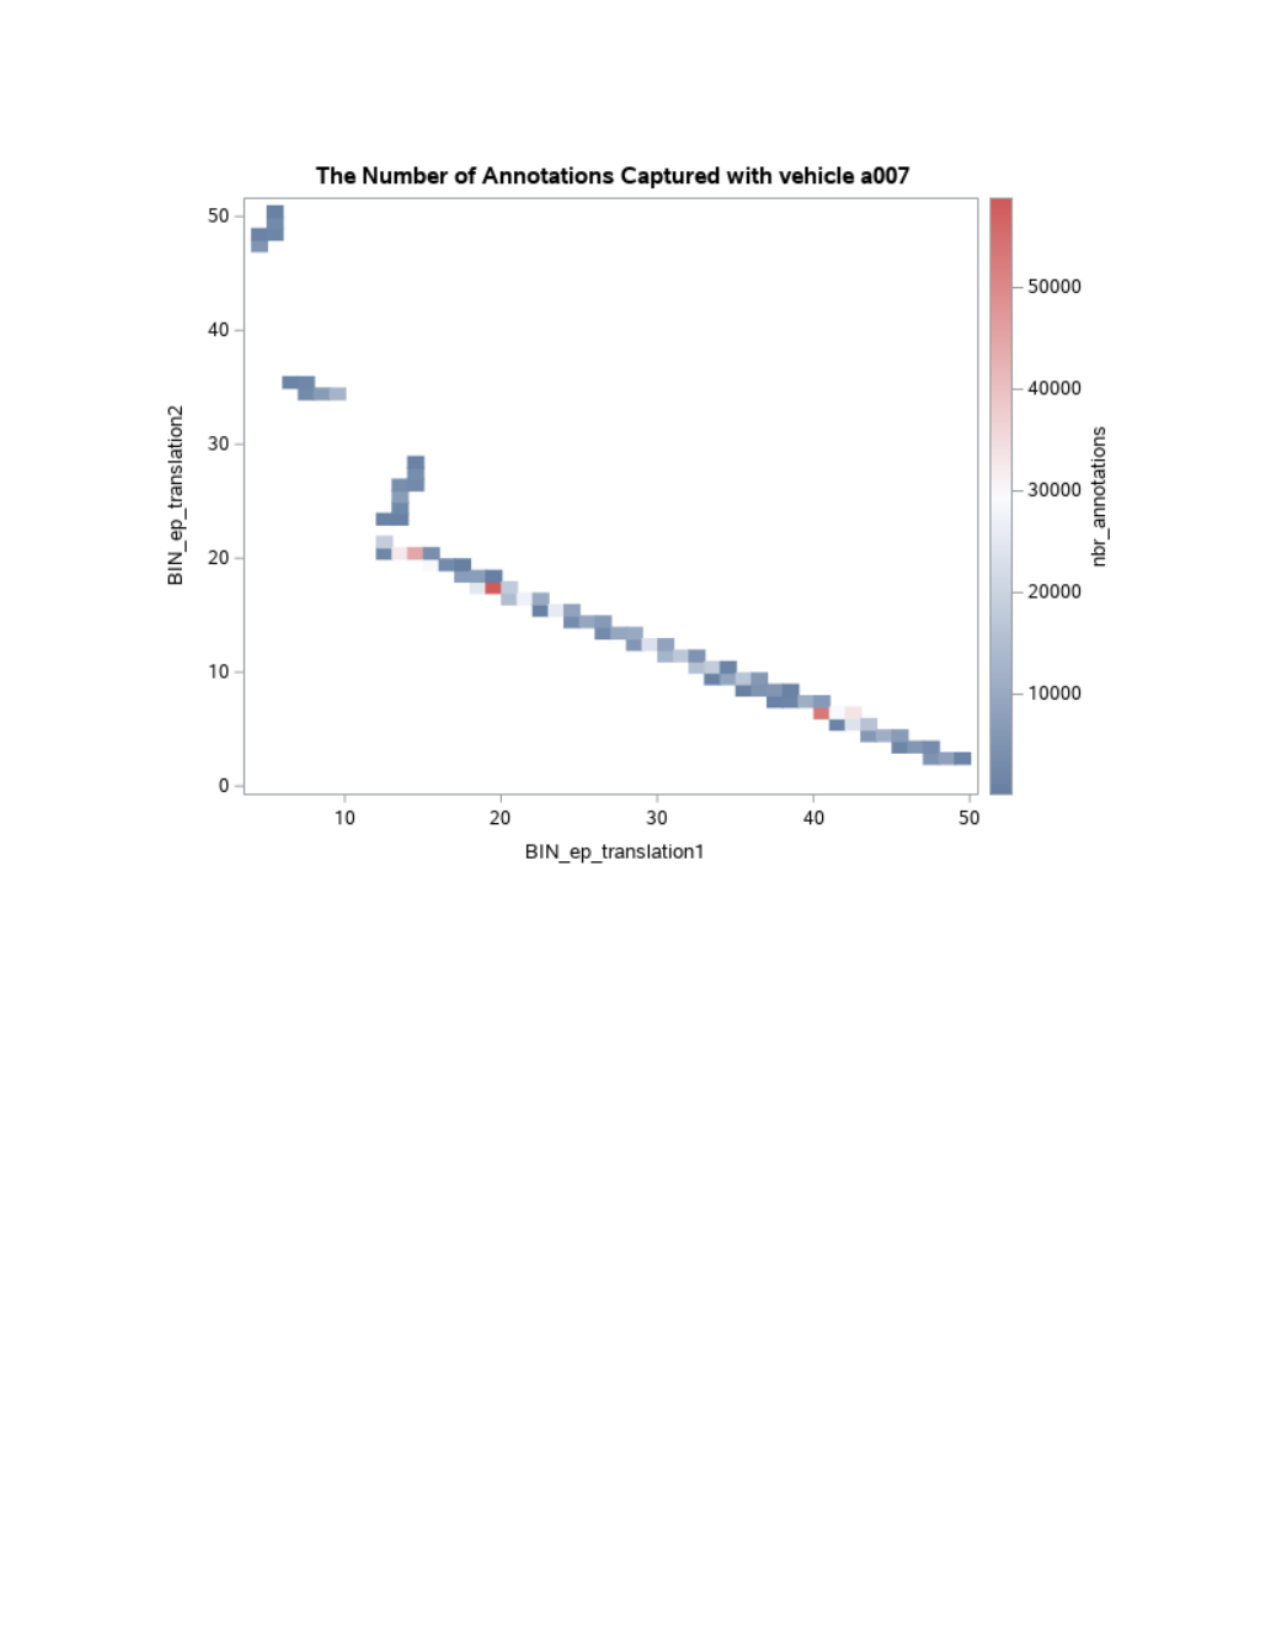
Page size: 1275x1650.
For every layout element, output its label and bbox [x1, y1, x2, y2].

picture [150, 150, 1125, 876]
